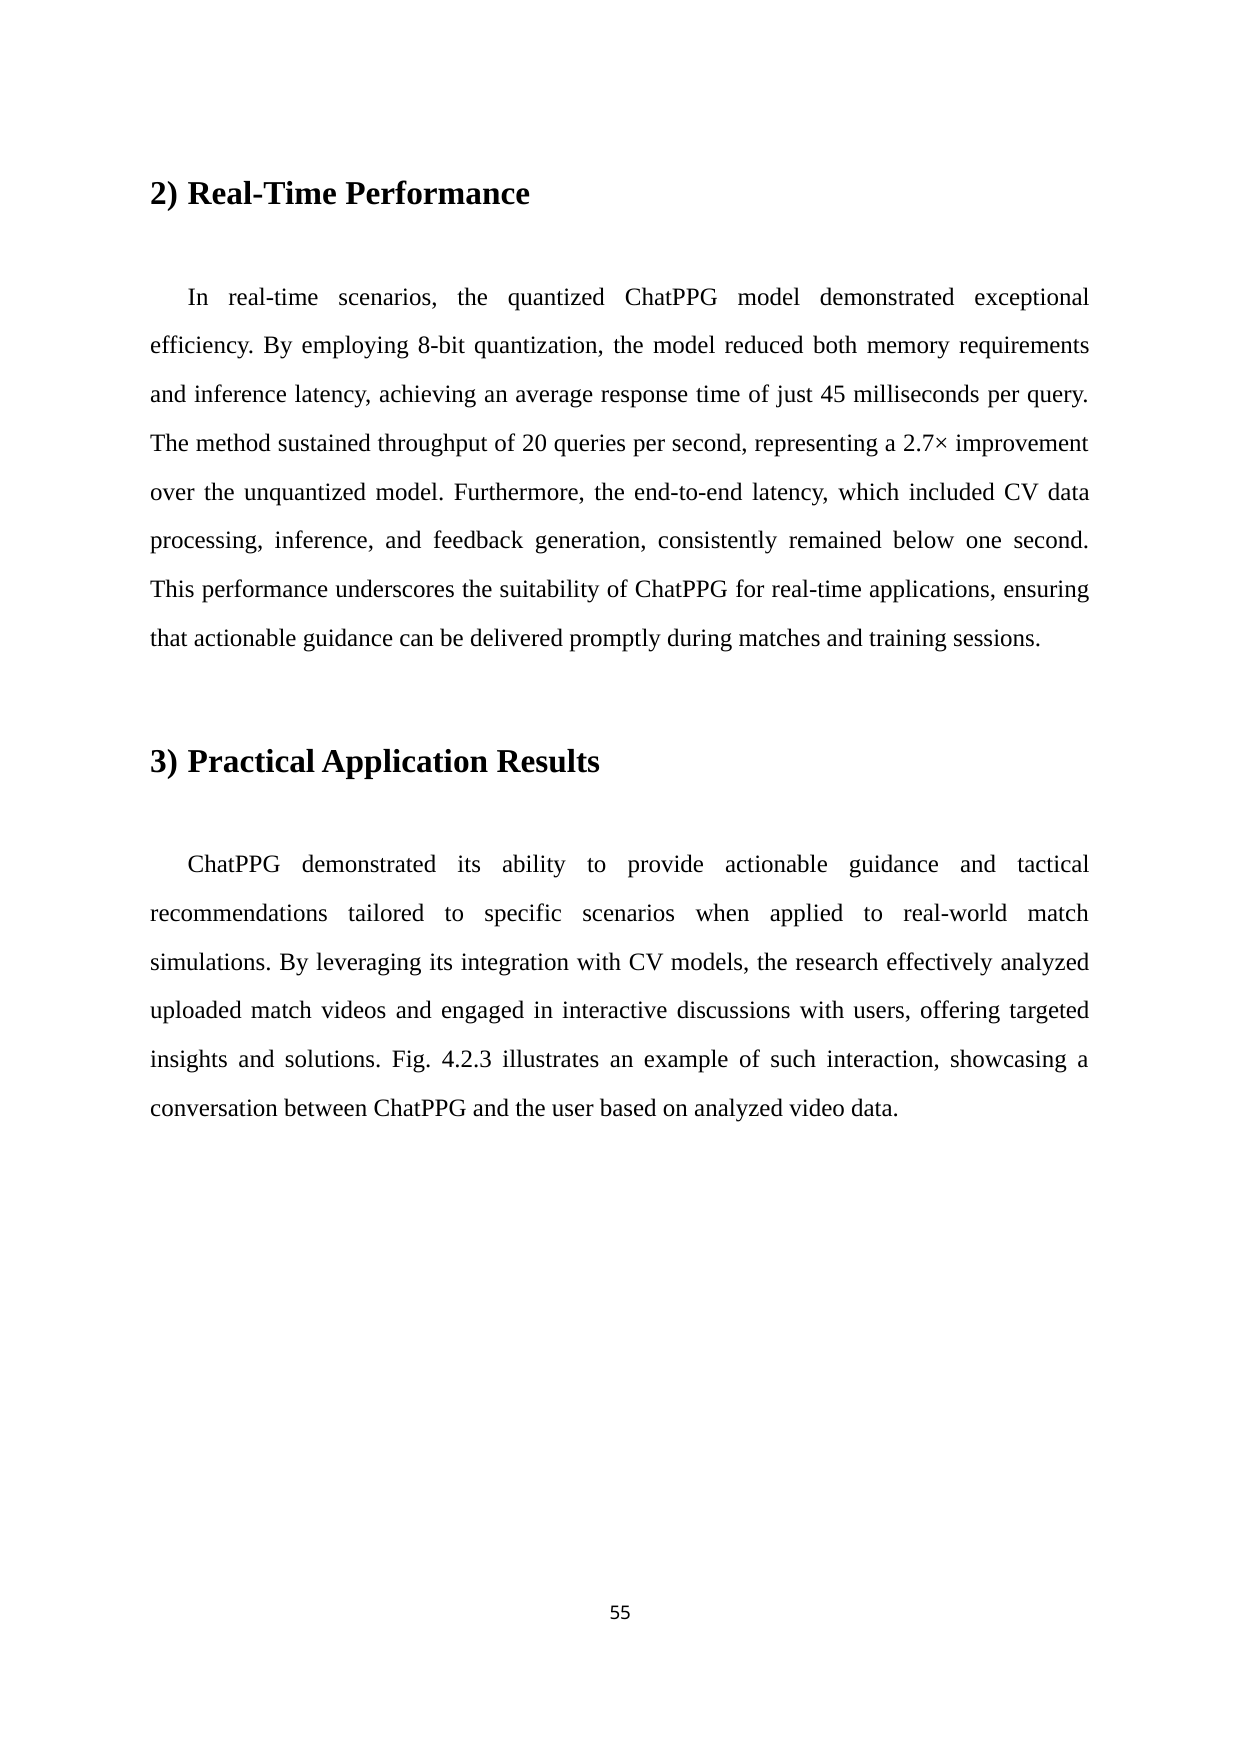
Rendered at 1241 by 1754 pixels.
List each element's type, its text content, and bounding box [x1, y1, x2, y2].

text ChatPPG demonstrated its ability to provide actionable guidance and tactical recommendations tailored to specific scenarios when applied to real-world match simulations. By leveraging its integration with CV models, the research effectively analyzed uploaded match videos and engaged in interactive discussions with users, offering targeted insights and solutions. Fig. 4.2.3 illustrates an example of such interaction, showcasing a conversation between ChatPPG and the user based on analyzed video data. [150, 847, 1090, 1124]
subtitle Real-Time Performance [150, 160, 1090, 225]
text In real-time scenarios, the quantized ChatPPG model demonstrated exceptional efficiency. By employing 8-bit quantization, the model reduced both memory requirements and inference latency, achieving an average response time of just 45 milliseconds per query. The method sustained throughput of 20 queries per second, representing a 2.7× improvement over the unquantized model. Furthermore, the end-to-end latency, which included CV data processing, inference, and feedback generation, consistently remained below one second. This performance underscores the suitability of ChatPPG for real-time applications, ensuring that actionable guidance can be delivered promptly during matches and training sessions. [150, 280, 1090, 653]
subtitle Practical Application Results [150, 727, 1090, 792]
